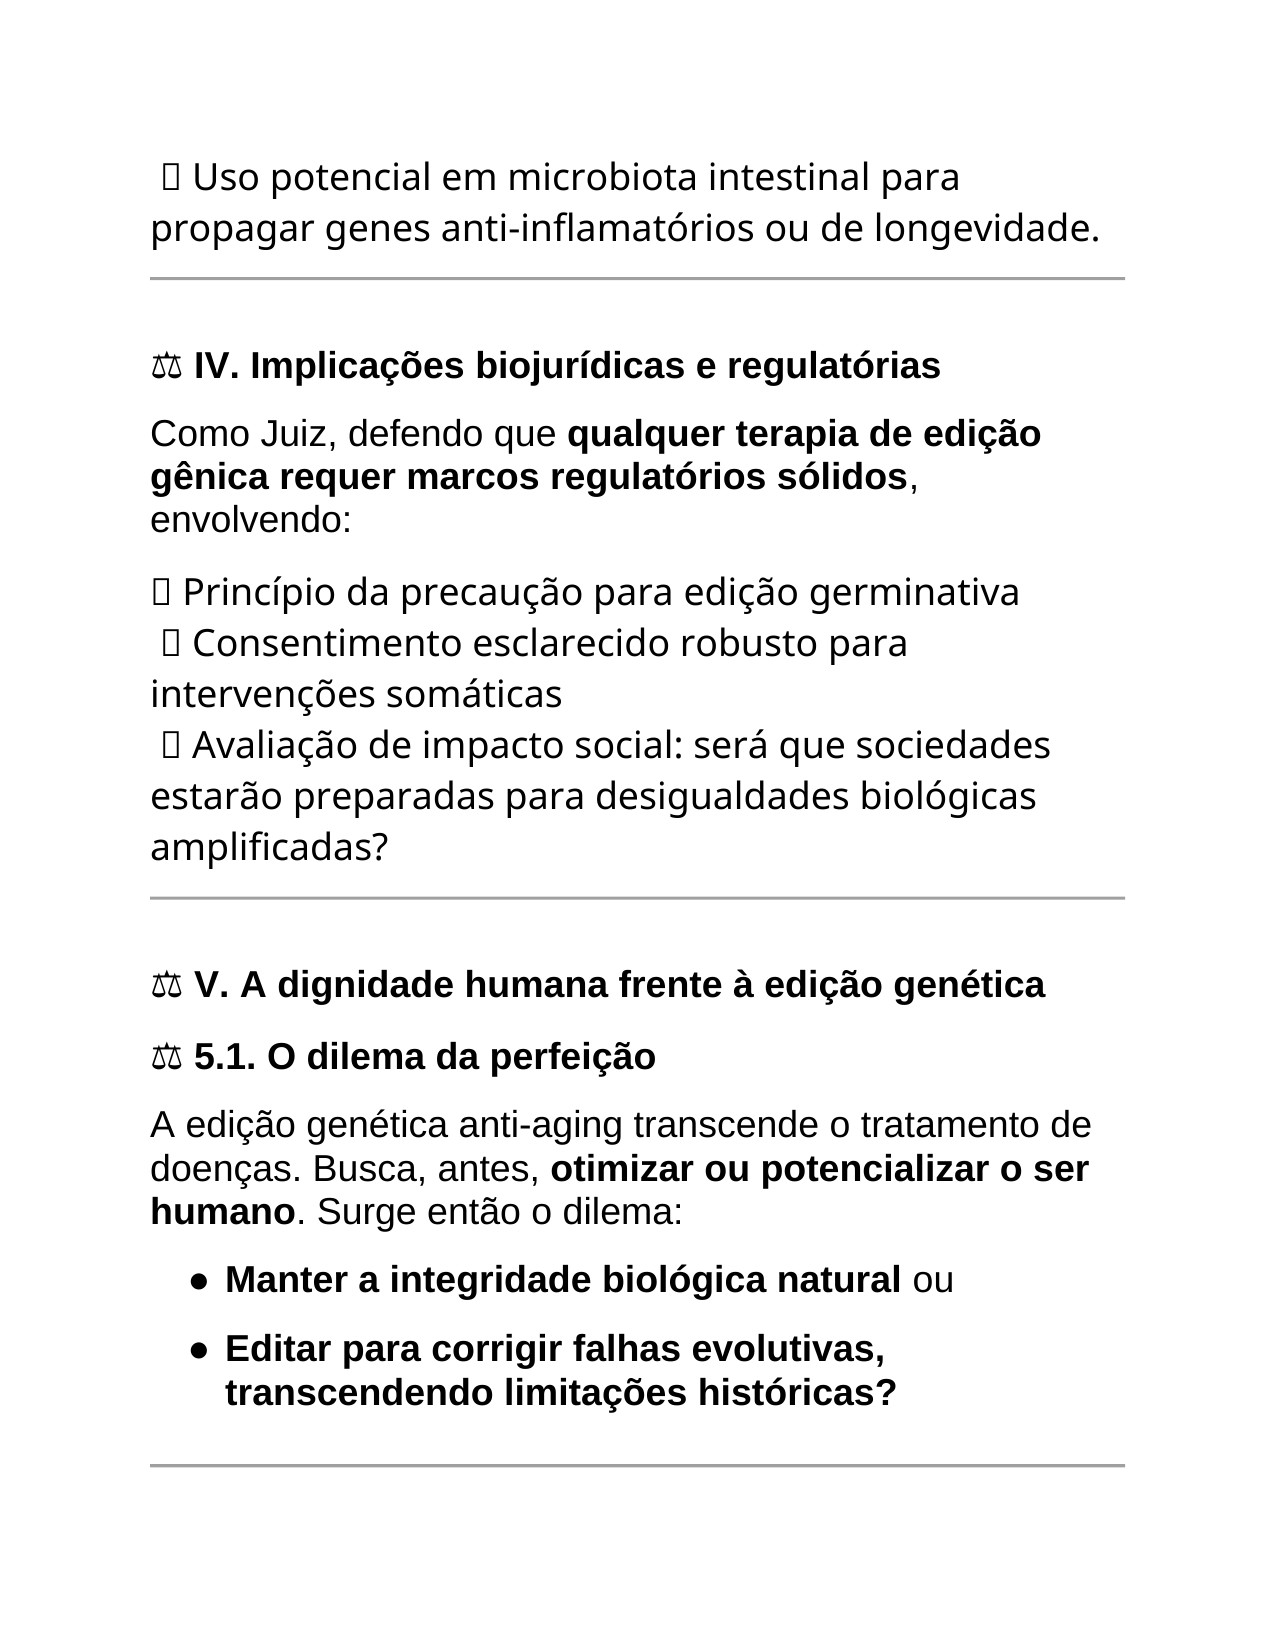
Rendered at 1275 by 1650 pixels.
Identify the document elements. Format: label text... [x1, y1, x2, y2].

subtitle ⚖️ IV. Implicações biojurídicas e regulatórias [150, 343, 1125, 386]
list Editar para corrigir falhas evolutivas, transcendendo limitações históricas? [187, 1327, 1125, 1439]
text Como Juiz, defendo que qualquer terapia de edição gênica requer marcos regulatórios sólidos, envolvendo: [150, 411, 1125, 540]
text ✅ Princípio da precaução para edição germinativa ✅ Consentimento esclarecido robusto para intervenções somáticas ✅ Avaliação de impacto social: será que sociedades estarão preparadas para desigualdades biológicas amplificadas? [150, 565, 1125, 872]
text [150, 150, 1125, 252]
subtitle ⚖️ 5.1. O dilema da perfeição [150, 1034, 1125, 1078]
text A edição genética anti-aging transcende o tratamento de doenças. Busca, antes, otimizar ou potencializar o ser humano. Surge então o dilema: [150, 1103, 1125, 1232]
list Manter a integridade biológica natural ou [187, 1257, 1125, 1327]
subtitle ⚖️ V. A dignidade humana frente à edição genética [150, 962, 1125, 1005]
